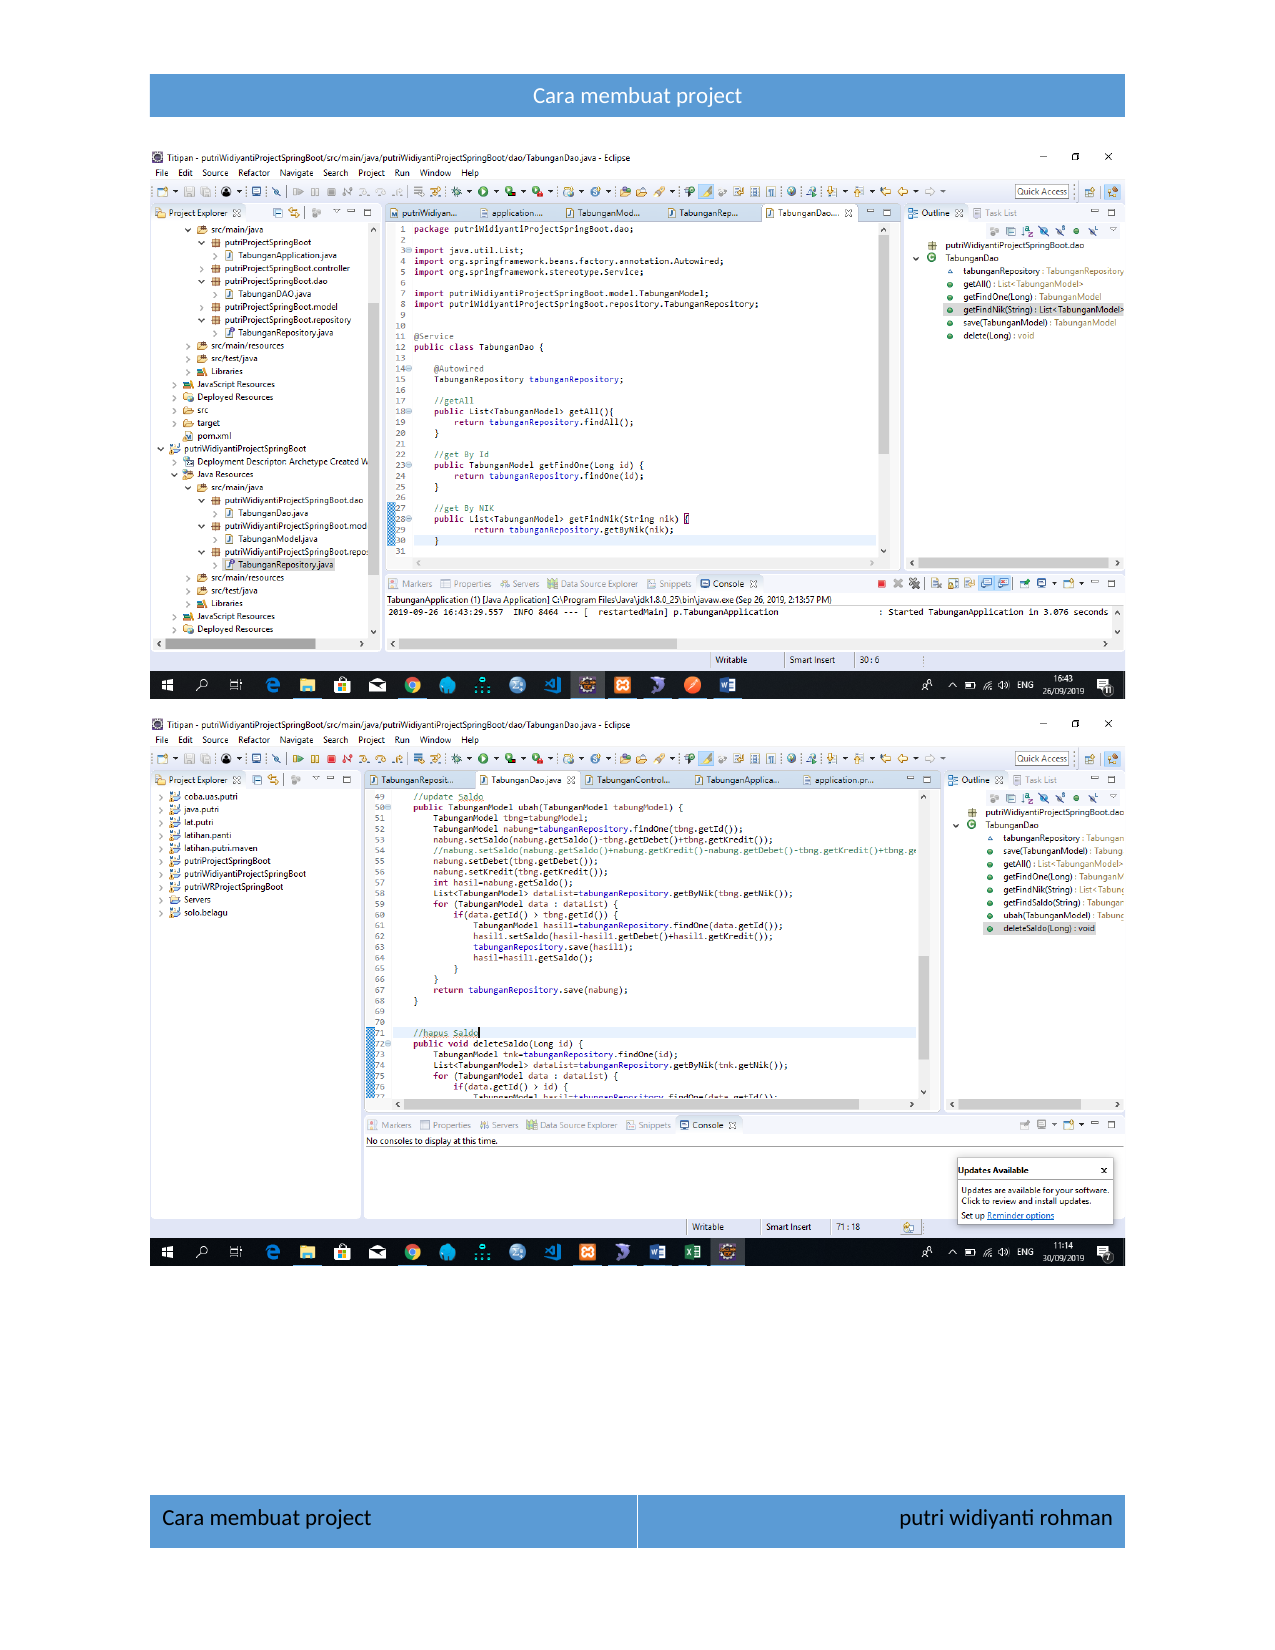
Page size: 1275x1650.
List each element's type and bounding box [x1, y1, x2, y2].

picture [150, 150, 1125, 699]
picture [150, 717, 1125, 1266]
